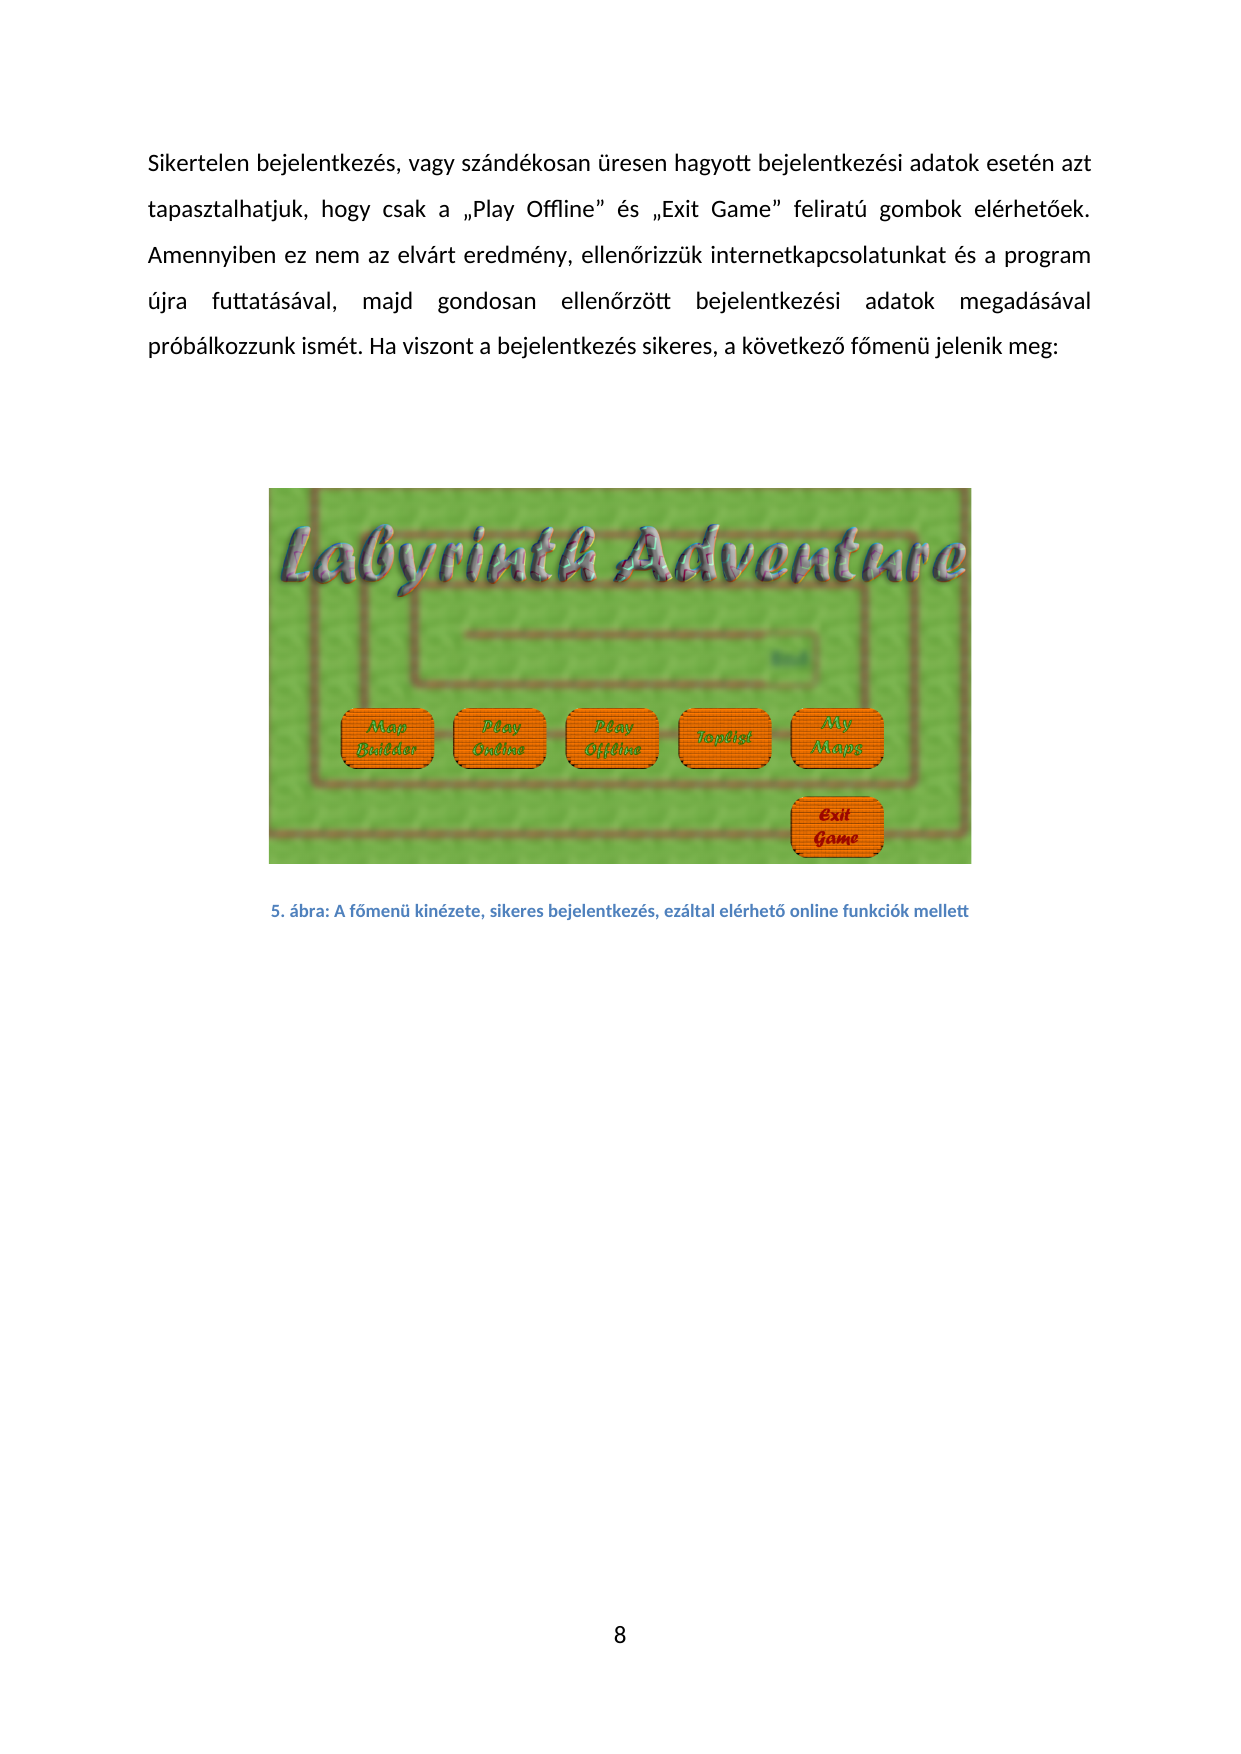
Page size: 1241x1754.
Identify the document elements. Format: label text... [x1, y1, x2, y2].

text 5. ábra: A főmenü kinézete, sikeres bejelentkezés, ezáltal elérhető online funkciók mellett [148, 899, 1093, 922]
picture [268, 488, 972, 864]
text Sikertelen bejelentkezés, vagy szándékosan üresen hagyott bejelentkezési adatok esetén azt tapasztalhatjuk, hogy csak a „Play Offline” és „Exit Game” feliratú gombok elérhetőek. Amennyiben ez nem az elvárt eredmény, ellenőrizzük internetkapcsolatunkat és a program újra futtatásával, majd gondosan ellenőrzött bejelentkezési adatok megadásával próbálkozzunk ismét. Ha viszont a bejelentkezés sikeres, a következő főmenü jelenik meg: [148, 148, 1093, 361]
